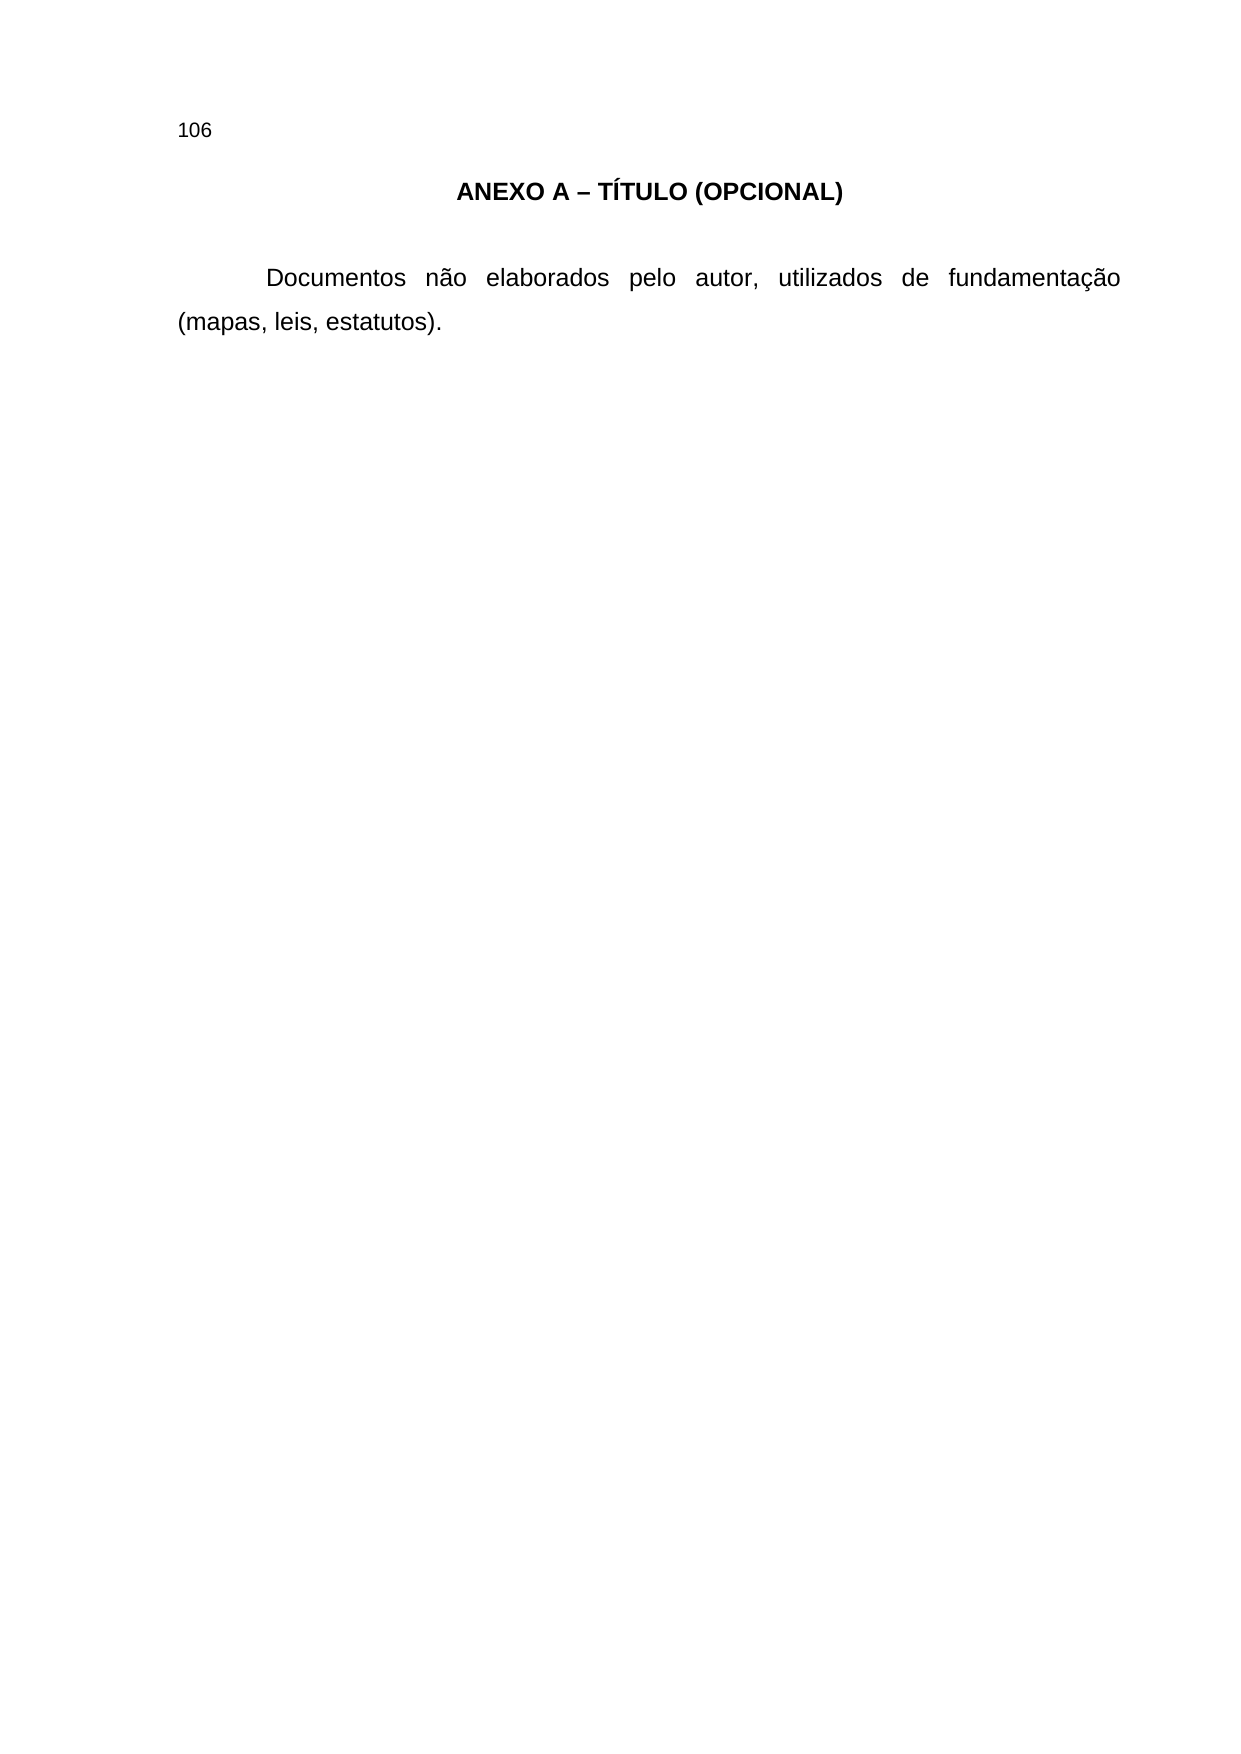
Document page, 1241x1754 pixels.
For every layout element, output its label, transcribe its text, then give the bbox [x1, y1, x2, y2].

subtitle Anexo a – título (opcional) [177, 177, 1122, 206]
text Documentos não elaborados pelo autor, utilizados de fundamentação (mapas, leis, estatutos). [177, 263, 1122, 335]
